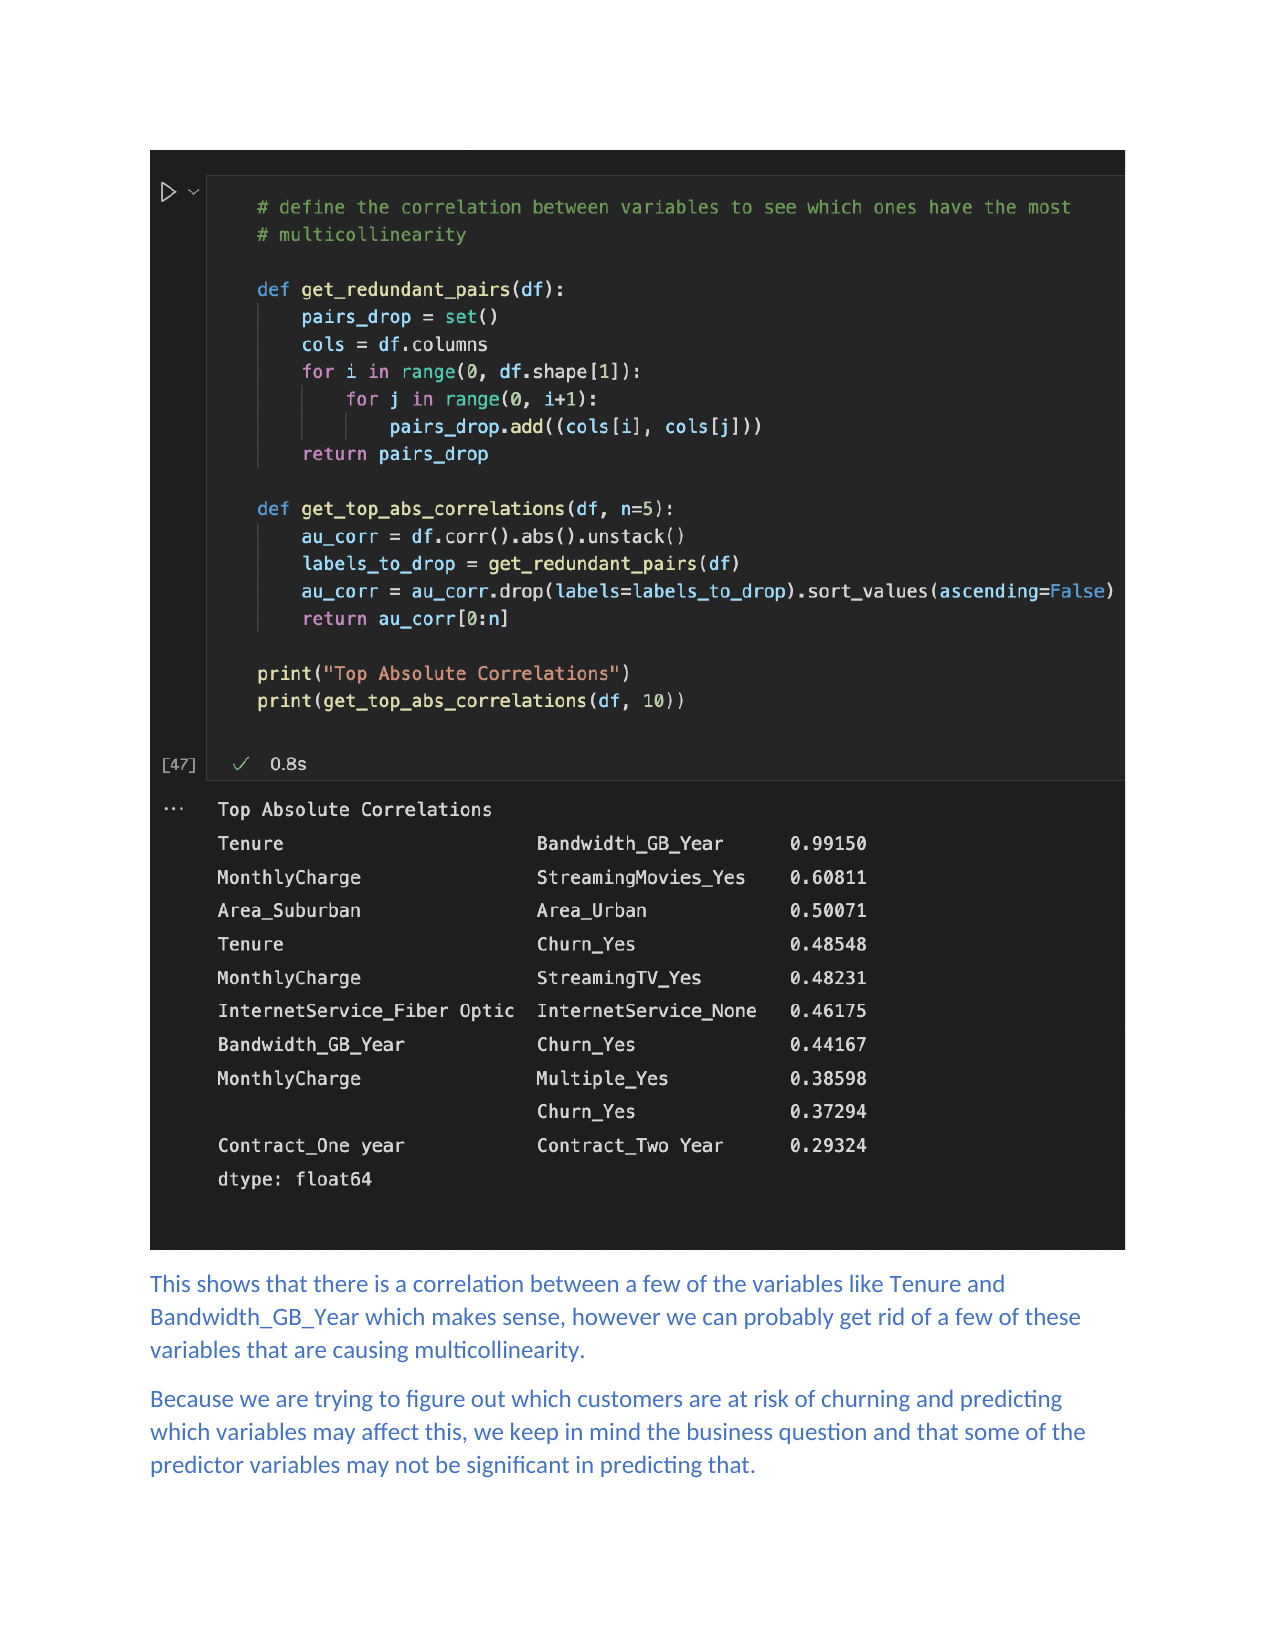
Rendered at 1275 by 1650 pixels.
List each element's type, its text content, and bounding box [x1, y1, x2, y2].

picture [150, 150, 1125, 1250]
text Because we are trying to figure out which customers are at risk of churning and predicting which variables may affect this, we keep in mind the business question and that some of the predictor variables may not be significant in predicting that. [150, 1383, 1125, 1480]
text This shows that there is a correlation between a few of the variables like Tenure and Bandwidth_GB_Year which makes sense, however we can probably get rid of a few of these variables that are causing multicollinearity. [150, 1268, 1125, 1364]
